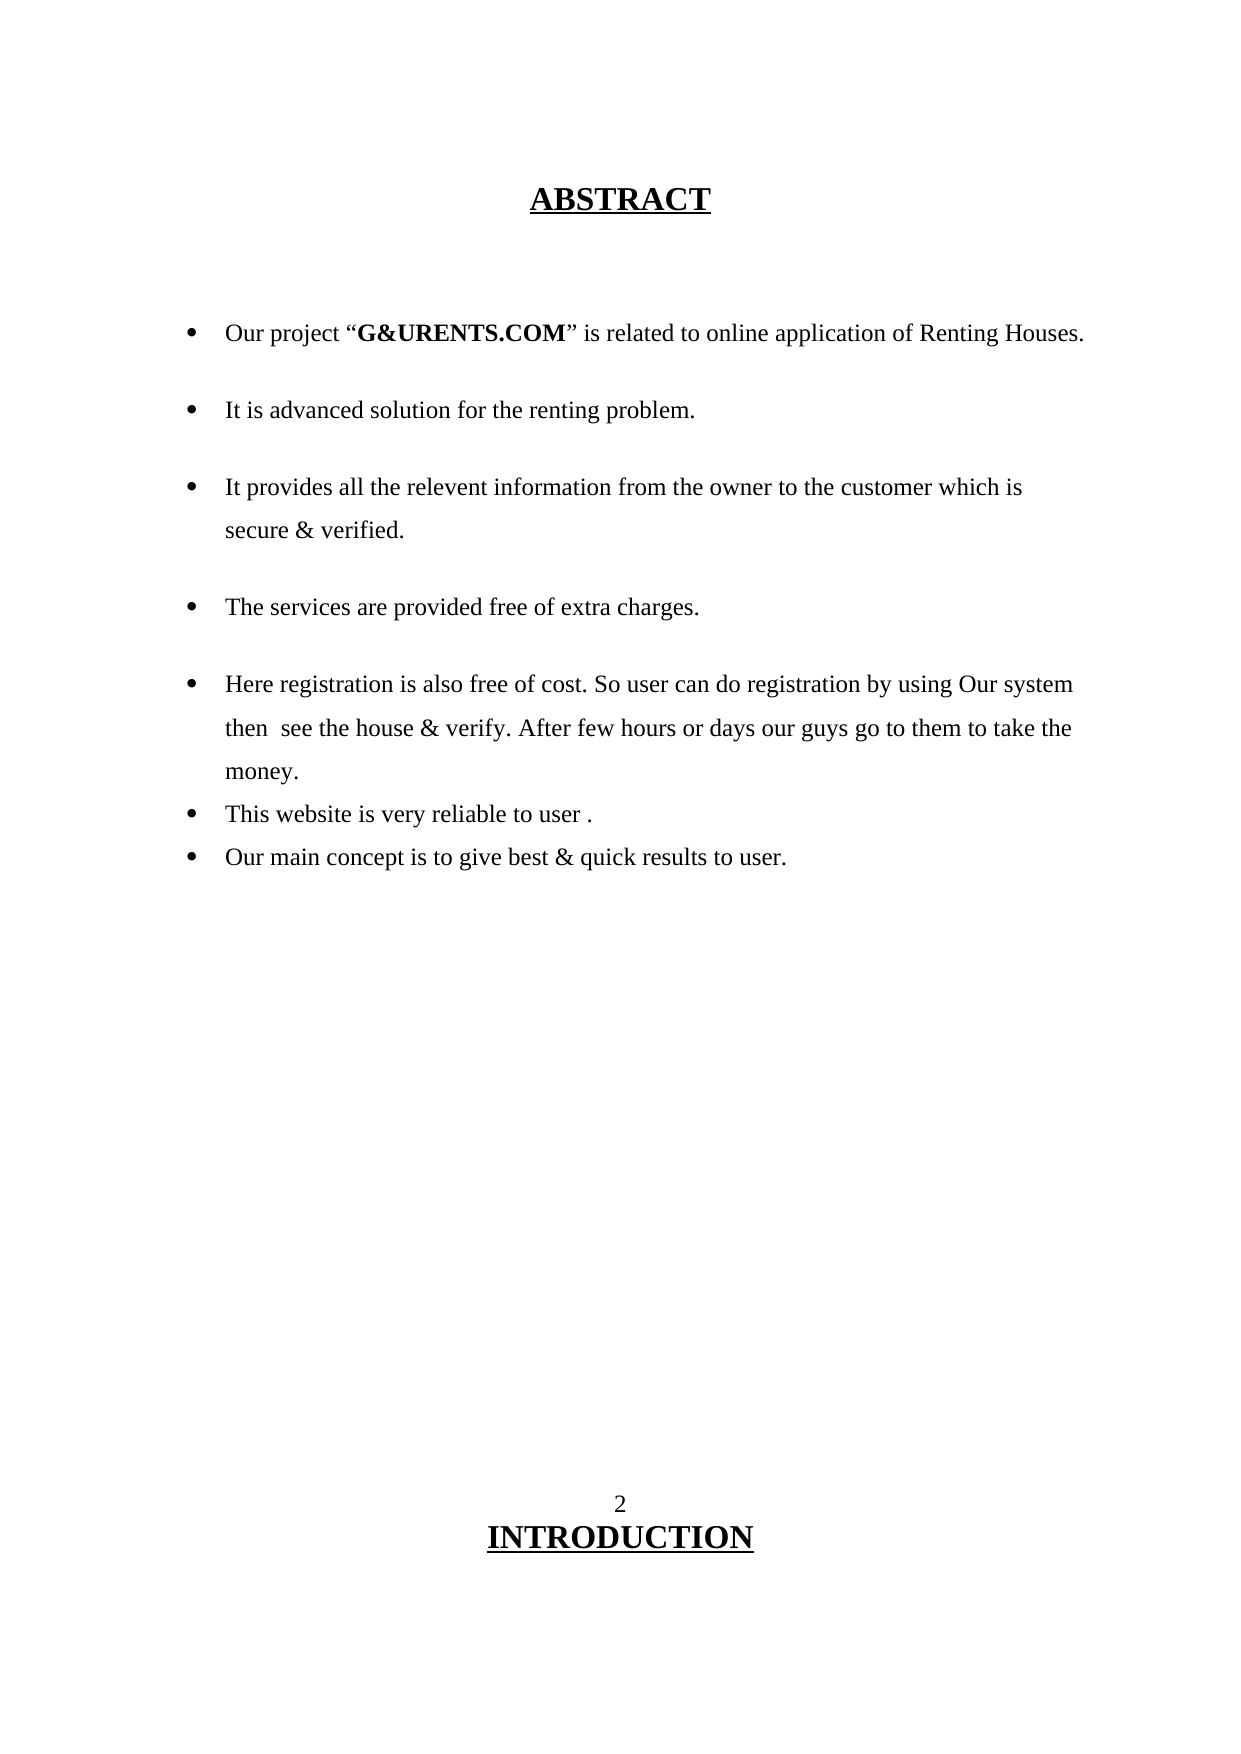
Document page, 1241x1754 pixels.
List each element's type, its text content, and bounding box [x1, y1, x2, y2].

text ABSTRACT [150, 179, 1090, 217]
list It provides all the relevent information from the owner to the customer which is secure & verified. [187, 472, 1090, 544]
list Here registration is also free of cost. So user can do registration by using Our system thensee the house & verify. After few hours or days our guys go to them to take the money. [187, 669, 1090, 784]
list The services are provided free of extra charges. [187, 592, 1090, 621]
list It is advanced solution for the renting problem. [187, 395, 1090, 424]
text 2 [150, 1489, 1090, 1518]
list Our main concept is to give best & quick results to user. [187, 842, 1090, 871]
list Our project “G&URENTS.COM” is related to online application of Renting Houses. [187, 318, 1090, 346]
text INTRODUCTION [150, 1518, 1090, 1556]
list This website is very reliable to user . [187, 799, 1090, 828]
